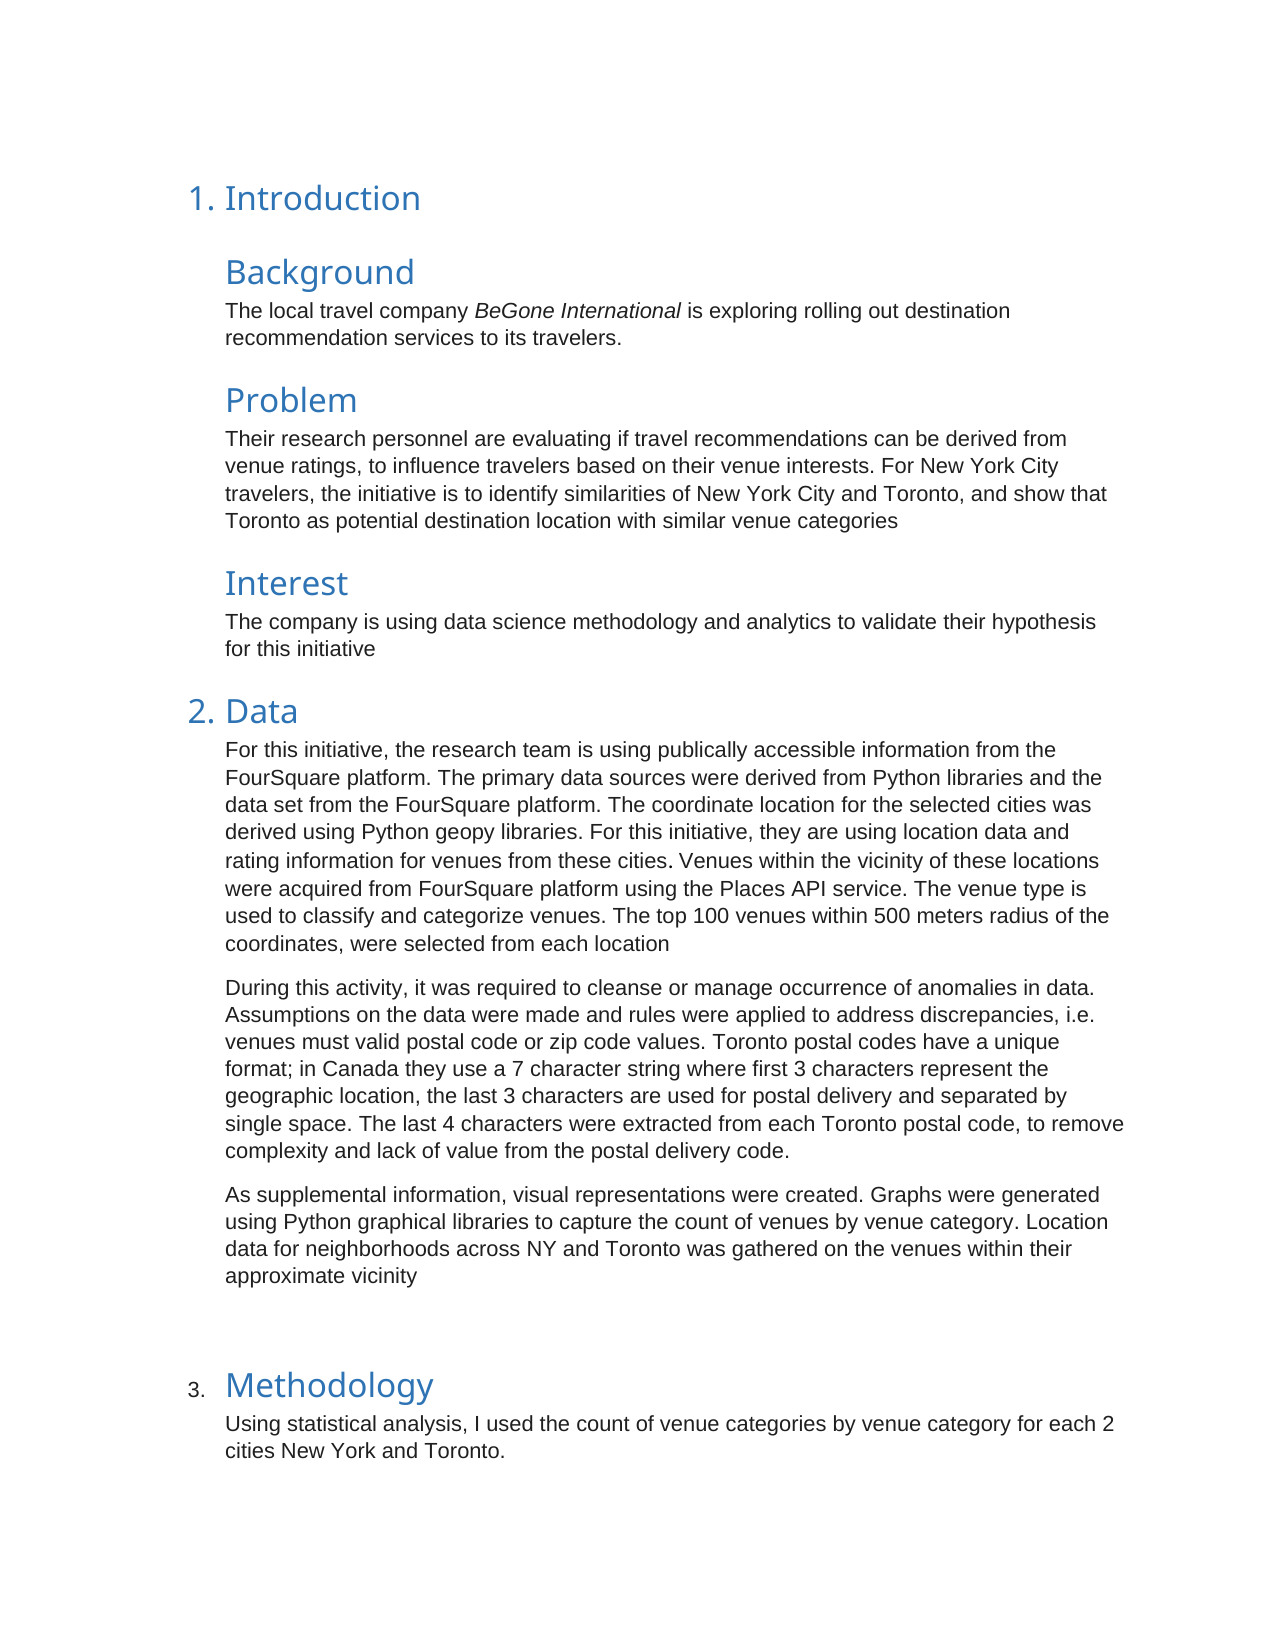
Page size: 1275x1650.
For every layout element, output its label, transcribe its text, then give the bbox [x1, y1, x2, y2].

subtitle Data [187, 688, 1125, 734]
text The company is using data science methodology and analytics to validate their hypothesis for this initiative [225, 609, 1125, 661]
text Their research personnel are evaluating if travel recommendations can be derived from venue ratings, to influence travelers based on their venue interests. For New York City travelers, the initiative is to identify similarities of New York City and Toronto, and show that Toronto as potential destination location with similar venue categories [225, 426, 1125, 533]
subtitle Problem [225, 377, 1125, 423]
text Using statistical analysis, I used the count of venue categories by venue category for each 2 cities New York and Toronto. [225, 1411, 1125, 1463]
subtitle Introduction [187, 175, 1125, 220]
subtitle Interest [225, 560, 1125, 605]
subtitle Methodology [187, 1362, 1125, 1407]
text As supplemental information, visual representations were created. Graphs were generated using Python graphical libraries to capture the count of venues by venue category. Location data for neighborhoods across NY and Toronto was gathered on the venues within their approximate vicinity [225, 1181, 1125, 1288]
text The local travel company BeGone International is exploring rolling out destination recommendation services to its travelers. [225, 298, 1125, 350]
text For this initiative, the research team is using publically accessible information from the FourSquare platform. The primary data sources were derived from Python libraries and the data set from the FourSquare platform. The coordinate location for the selected cities was derived using Python geopy libraries. For this initiative, they are using location data and rating information for venues from these cities. Venues within the vicinity of these locations were acquired from FourSquare platform using the Places API service. The venue type is used to classify and categorize venues. The top 100 venues within 500 meters radius of the coordinates, were selected from each location [225, 737, 1125, 956]
subtitle Background [225, 249, 1125, 294]
text During this activity, it was required to cleanse or manage occurrence of anomalies in data. Assumptions on the data were made and rules were applied to address discrepancies, i.e. venues must valid postal code or zip code values. Toronto postal codes have a unique format; in Canada they use a 7 character string where first 3 characters represent the geographic location, the last 3 characters are used for postal delivery and separated by single space. The last 4 characters were extracted from each Toronto postal code, to remove complexity and lack of value from the postal delivery code. [225, 974, 1125, 1163]
